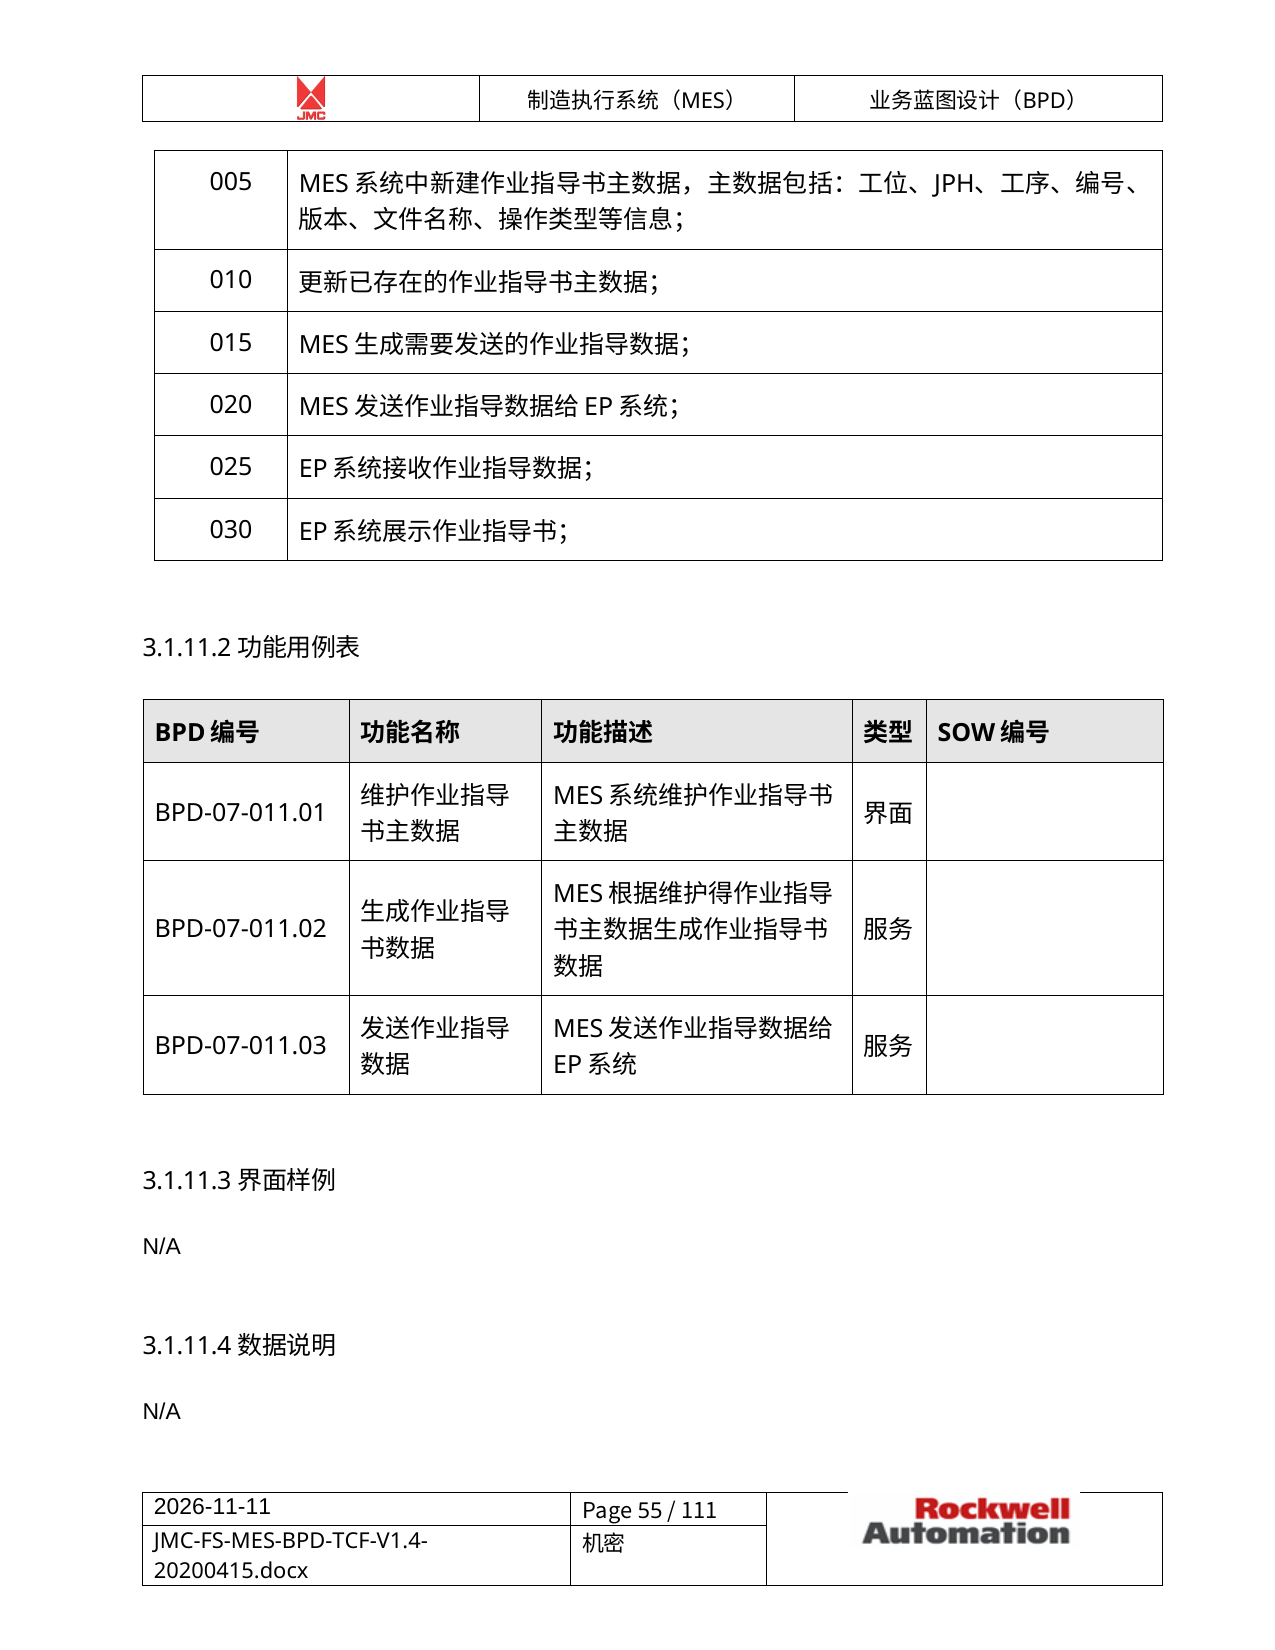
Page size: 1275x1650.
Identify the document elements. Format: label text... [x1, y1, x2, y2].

table_cell 维护作业指导书主数据 [350, 763, 541, 860]
table_cell MES发送作业指导数据给EP系统； [288, 374, 1162, 435]
table_cell 界面 [853, 763, 926, 860]
table_header 类型 [853, 700, 926, 762]
table_cell 005 [155, 151, 287, 248]
table_cell 发送作业指导数据 [350, 996, 541, 1093]
table_cell 030 [155, 499, 287, 560]
table_cell 010 [155, 250, 287, 311]
table_header BPD编号 [144, 700, 349, 762]
table_cell 025 [155, 436, 287, 498]
subtitle 数据说明 [142, 1325, 1162, 1361]
table_cell EP系统接收作业指导数据； [288, 436, 1162, 498]
table_cell EP系统展示作业指导书； [288, 499, 1162, 560]
table_cell MES发送作业指导数据给EP系统 [542, 996, 852, 1093]
picture [296, 76, 326, 121]
table_cell MES系统中新建作业指导书主数据，主数据包括：工位、JPH、工序、编号、版本、文件名称、操作类型等信息； [288, 151, 1162, 248]
table_header SOW编号 [927, 700, 1163, 762]
table_header 功能描述 [542, 700, 852, 762]
text N/A [142, 1398, 1162, 1424]
table_cell 更新已存在的作业指导书主数据； [288, 250, 1162, 311]
table_cell BPD-07-011.03 [144, 996, 349, 1093]
table_cell 生成作业指导书数据 [350, 861, 541, 995]
table_cell [927, 996, 1163, 1093]
table_header 功能名称 [350, 700, 541, 762]
subtitle 界面样例 [142, 1161, 1162, 1197]
table_cell 015 [155, 312, 287, 373]
table_cell BPD-07-011.02 [144, 861, 349, 995]
table_cell 020 [155, 374, 287, 435]
text N/A [142, 1233, 1162, 1259]
table_cell [927, 763, 1163, 860]
table_cell MES系统维护作业指导书主数据 [542, 763, 852, 860]
table_cell 服务 [853, 861, 926, 995]
table_cell BPD-07-011.01 [144, 763, 349, 860]
table_cell MES根据维护得作业指导书主数据生成作业指导书数据 [542, 861, 852, 995]
table_cell [927, 861, 1163, 995]
subtitle 功能用例表 [142, 627, 1162, 663]
table_cell 服务 [853, 996, 926, 1093]
picture [847, 1492, 1080, 1549]
table_cell MES生成需要发送的作业指导数据； [288, 312, 1162, 373]
